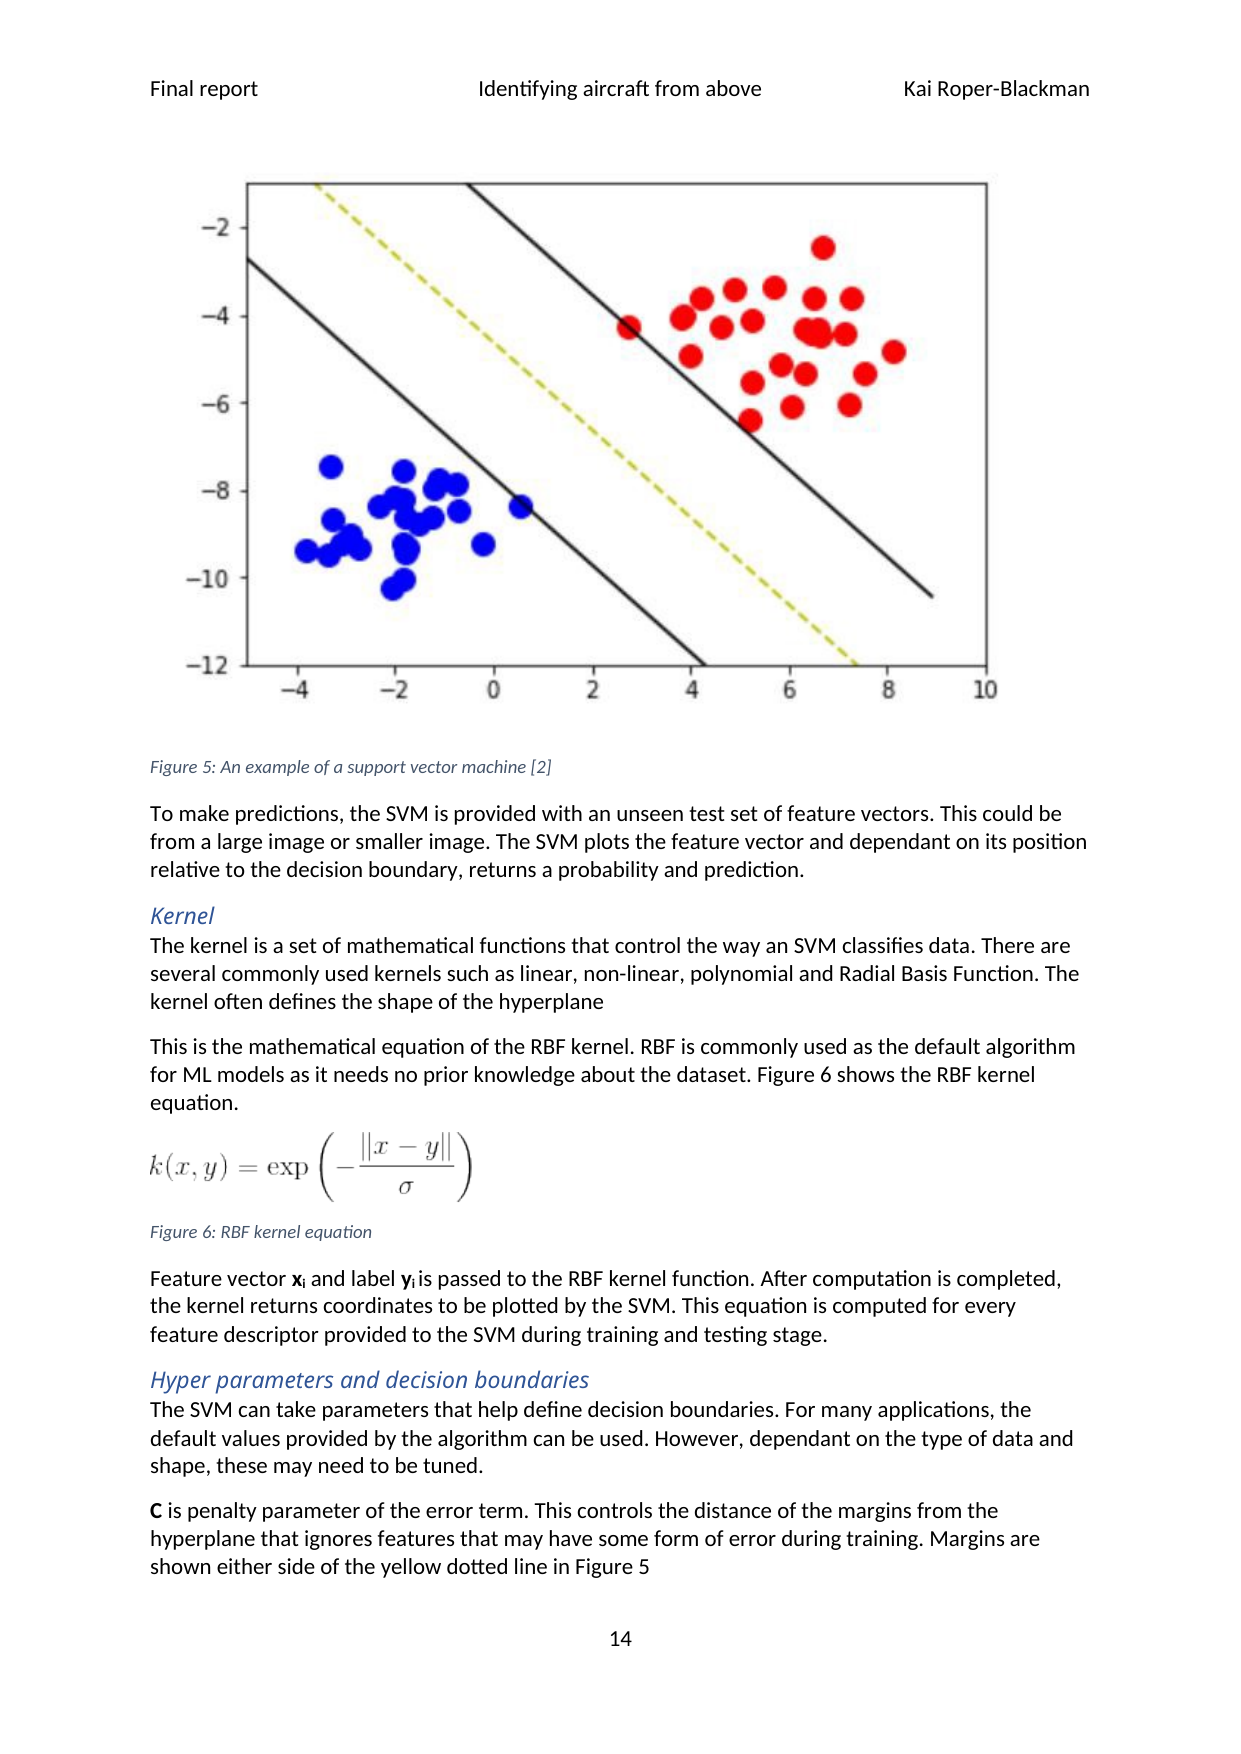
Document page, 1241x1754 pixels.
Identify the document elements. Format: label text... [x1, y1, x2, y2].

picture [150, 150, 1091, 739]
text To make predictions, the SVM is provided with an unseen test set of feature vectors. This could be from a large image or smaller image. The SVM plots the feature vector and dependant on its position relative to the decision boundary, returns a probability and prediction. [150, 799, 1090, 883]
text This is the mathematical equation of the RBF kernel. RBF is commonly used as the default algorithm for ML models as it needs no prior knowledge about the dataset. Figure 6 shows the RBF kernel equation. [150, 1032, 1090, 1116]
text Feature vector xi and label yi is passed to the RBF kernel function. After computation is completed, the kernel returns coordinates to be plotted by the SVM. This equation is computed for every feature descriptor provided to the SVM during training and testing stage. [150, 1264, 1090, 1348]
subtitle Kernel [150, 900, 1090, 931]
picture [150, 1132, 472, 1204]
text The SVM can take parameters that help define decision boundaries. For many applications, the default values provided by the algorithm can be used. However, dependant on the type of data and shape, these may need to be tuned. [150, 1396, 1090, 1480]
subtitle Hyper parameters and decision boundaries [150, 1364, 1090, 1396]
text The kernel is a set of mathematical functions that control the way an SVM classifies data. There are several commonly used kernels such as linear, non-linear, polynomial and Radial Basis Function. The kernel often defines the shape of the hyperplane [150, 931, 1090, 1016]
text C is penalty parameter of the error term. This controls the distance of the margins from the hyperplane that ignores features that may have some form of error during training. Margins are shown either side of the yellow dotted line in Figure 5 [150, 1496, 1090, 1580]
